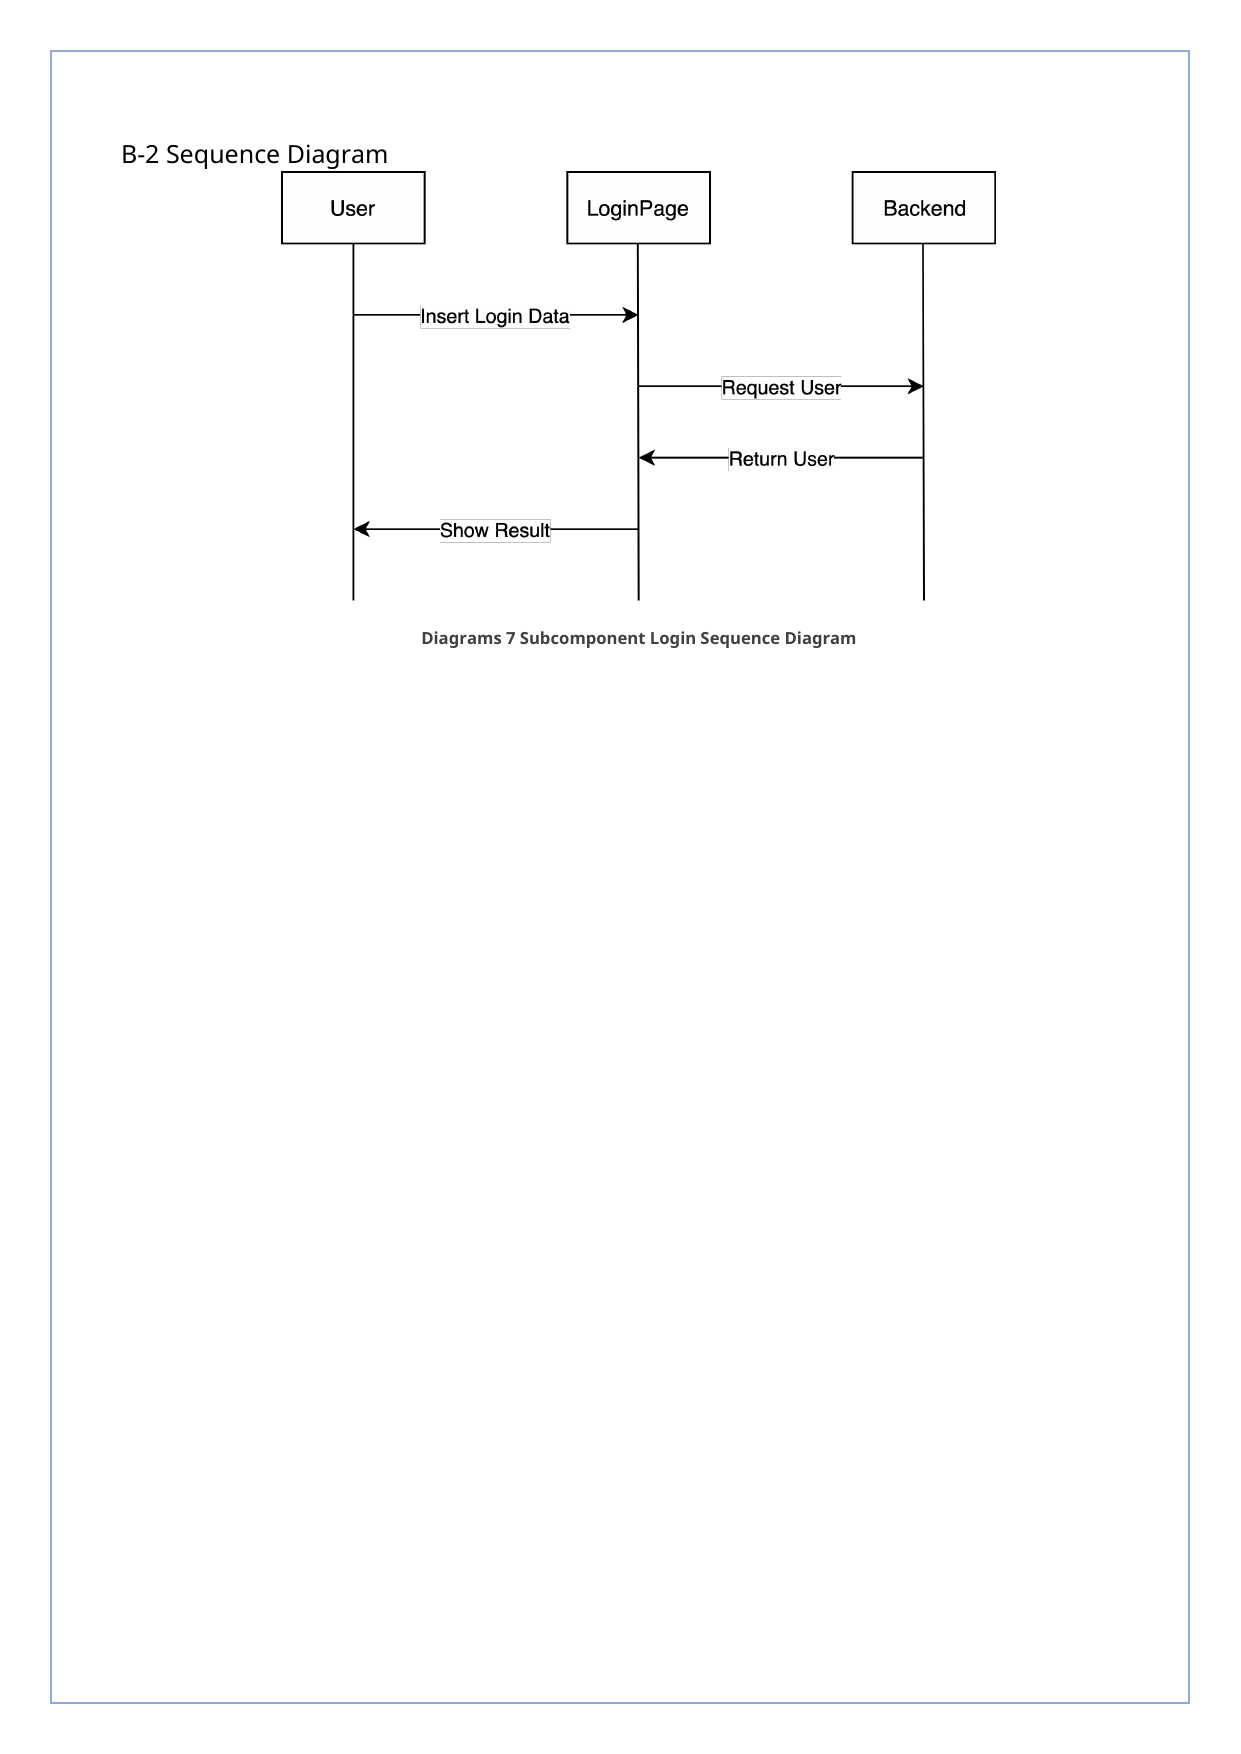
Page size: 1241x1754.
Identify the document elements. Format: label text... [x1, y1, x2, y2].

subtitle B-2 Sequence Diagram [121, 137, 1157, 171]
picture [281, 171, 996, 603]
